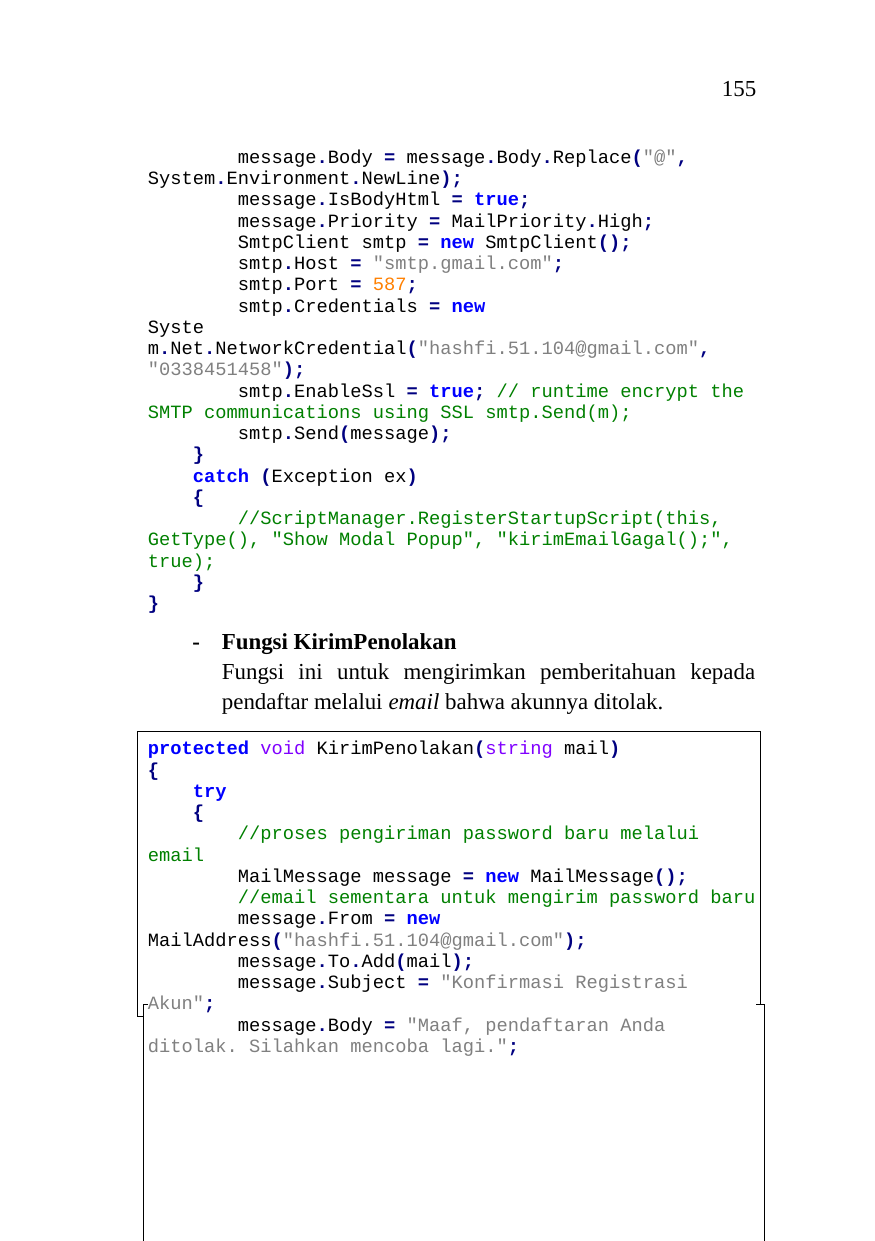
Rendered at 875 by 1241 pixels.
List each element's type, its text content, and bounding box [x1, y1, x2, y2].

text Fungsi ini untuk mengirimkan pemberitahuan kepada pendaftar melalui email bahwa akunnya ditolak. [222, 658, 756, 714]
text protected void KirimPenolakan(string mail) [148, 739, 756, 760]
text message.Subject = "Konfirmasi Registrasi Akun"; [148, 973, 756, 1015]
text message.Priority = MailPriority.High; [148, 211, 756, 233]
text smtp.Send(message); [148, 424, 756, 445]
text smtp.EnableSsl = true; // runtime encrypt the SMTP communications using SSL smtp.Send(m); [148, 381, 756, 424]
text { [148, 488, 756, 509]
text //email sementara untuk mengirim password baru [148, 888, 756, 909]
text } [148, 573, 756, 594]
text try [148, 782, 756, 803]
text //proses pengiriman password baru melalui email [148, 824, 756, 867]
text smtp.Host = "smtp.gmail.com"; [148, 254, 756, 275]
text message.To.Add(mail); [148, 952, 756, 973]
text catch (Exception ex) [148, 466, 756, 488]
text smtp.Port = 587; [148, 275, 756, 296]
text message.IsBodyHtml = true; [148, 190, 756, 211]
text { [148, 760, 756, 782]
text } [148, 445, 756, 466]
list Fungsi KirimPenolakan [192, 628, 756, 654]
text message.Body = "Maaf, pendaftaran Anda ditolak. Silahkan mencoba lagi."; [148, 1015, 756, 1058]
text message.Body = message.Body.Replace("@", System.Environment.NewLine); [148, 148, 756, 190]
text message.From = new MailAddress("hashfi.51.104@gmail.com"); [148, 909, 756, 952]
text SmtpClient smtp = new SmtpClient(); [148, 233, 756, 254]
text smtp.Credentials = new System.Net.NetworkCredential("hashfi.51.104@gmail.com", "0338451458"); [148, 296, 756, 381]
text MailMessage message = new MailMessage(); [148, 867, 756, 888]
text //ScriptManager.RegisterStartupScript(this, GetType(), "Show Modal Popup", "kirimEmailGagal();", true); [148, 509, 756, 573]
text } [148, 594, 756, 615]
text { [148, 803, 756, 824]
